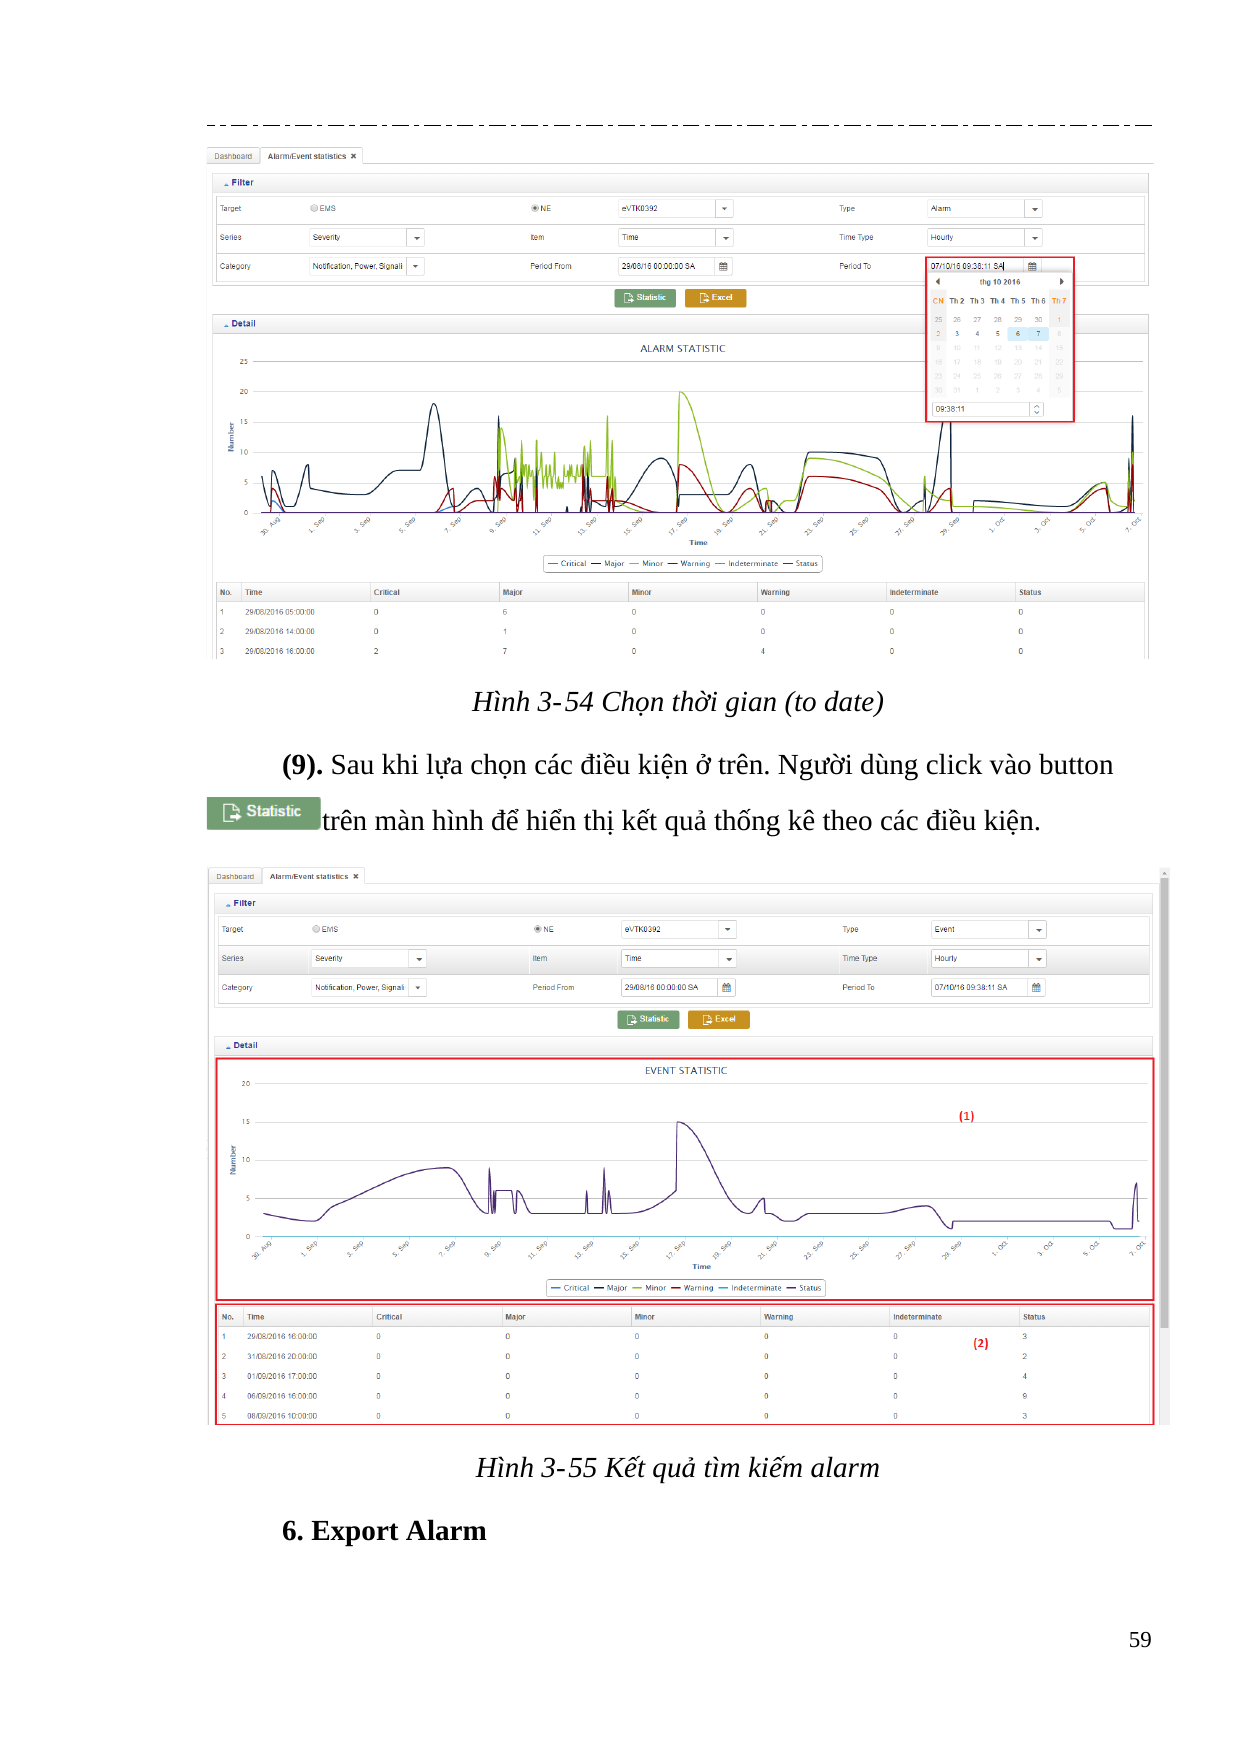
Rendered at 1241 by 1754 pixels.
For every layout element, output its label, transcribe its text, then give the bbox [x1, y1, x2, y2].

picture [206, 147, 1154, 659]
text 6. Export Alarm [207, 1513, 1152, 1546]
picture [206, 797, 322, 831]
text (9). Sau khi lựa chọn các điều kiện ở trên. Người dùng click vào button trên màn hình để hiển thị kết quả thống kê theo các điều kiện. [207, 747, 1152, 837]
picture [206, 866, 1172, 1425]
